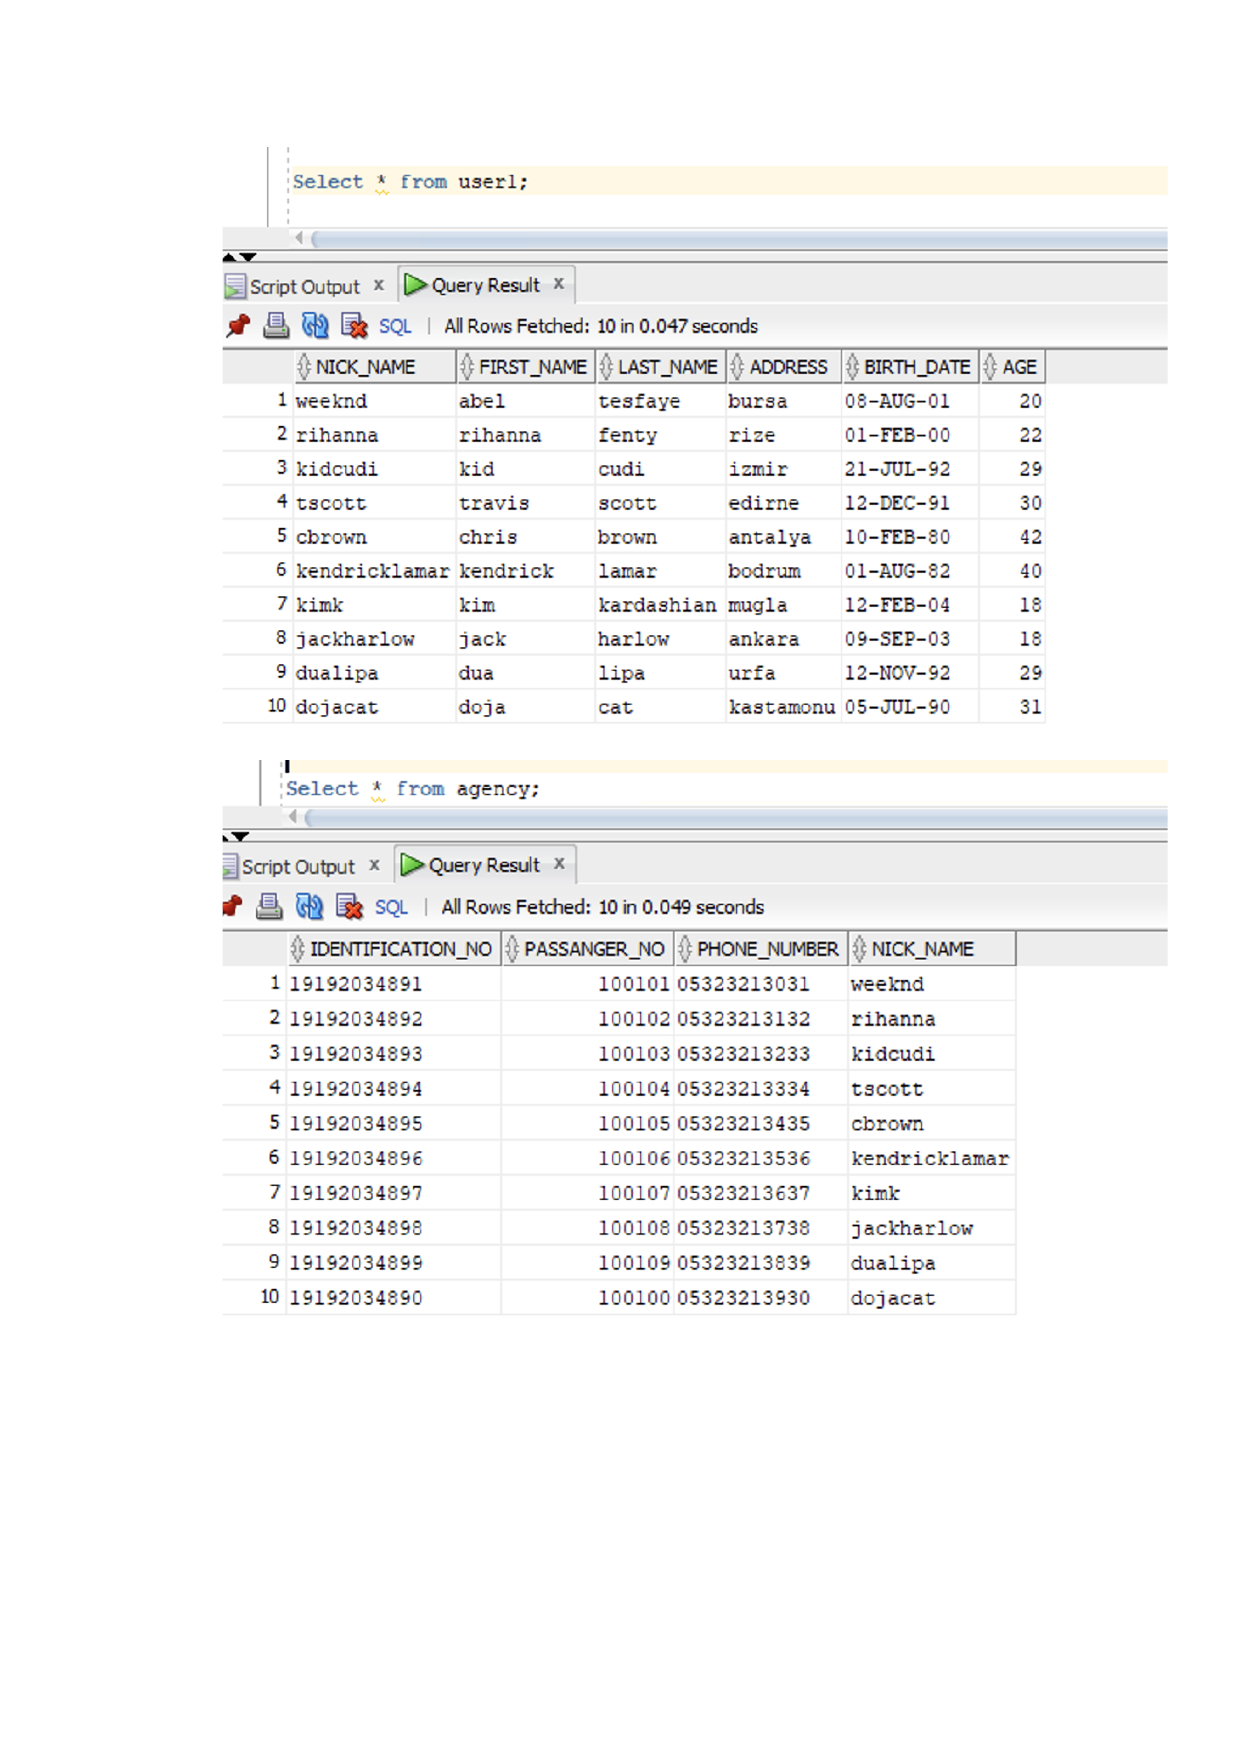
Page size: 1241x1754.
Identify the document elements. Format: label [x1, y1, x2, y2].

picture [222, 147, 1168, 1364]
